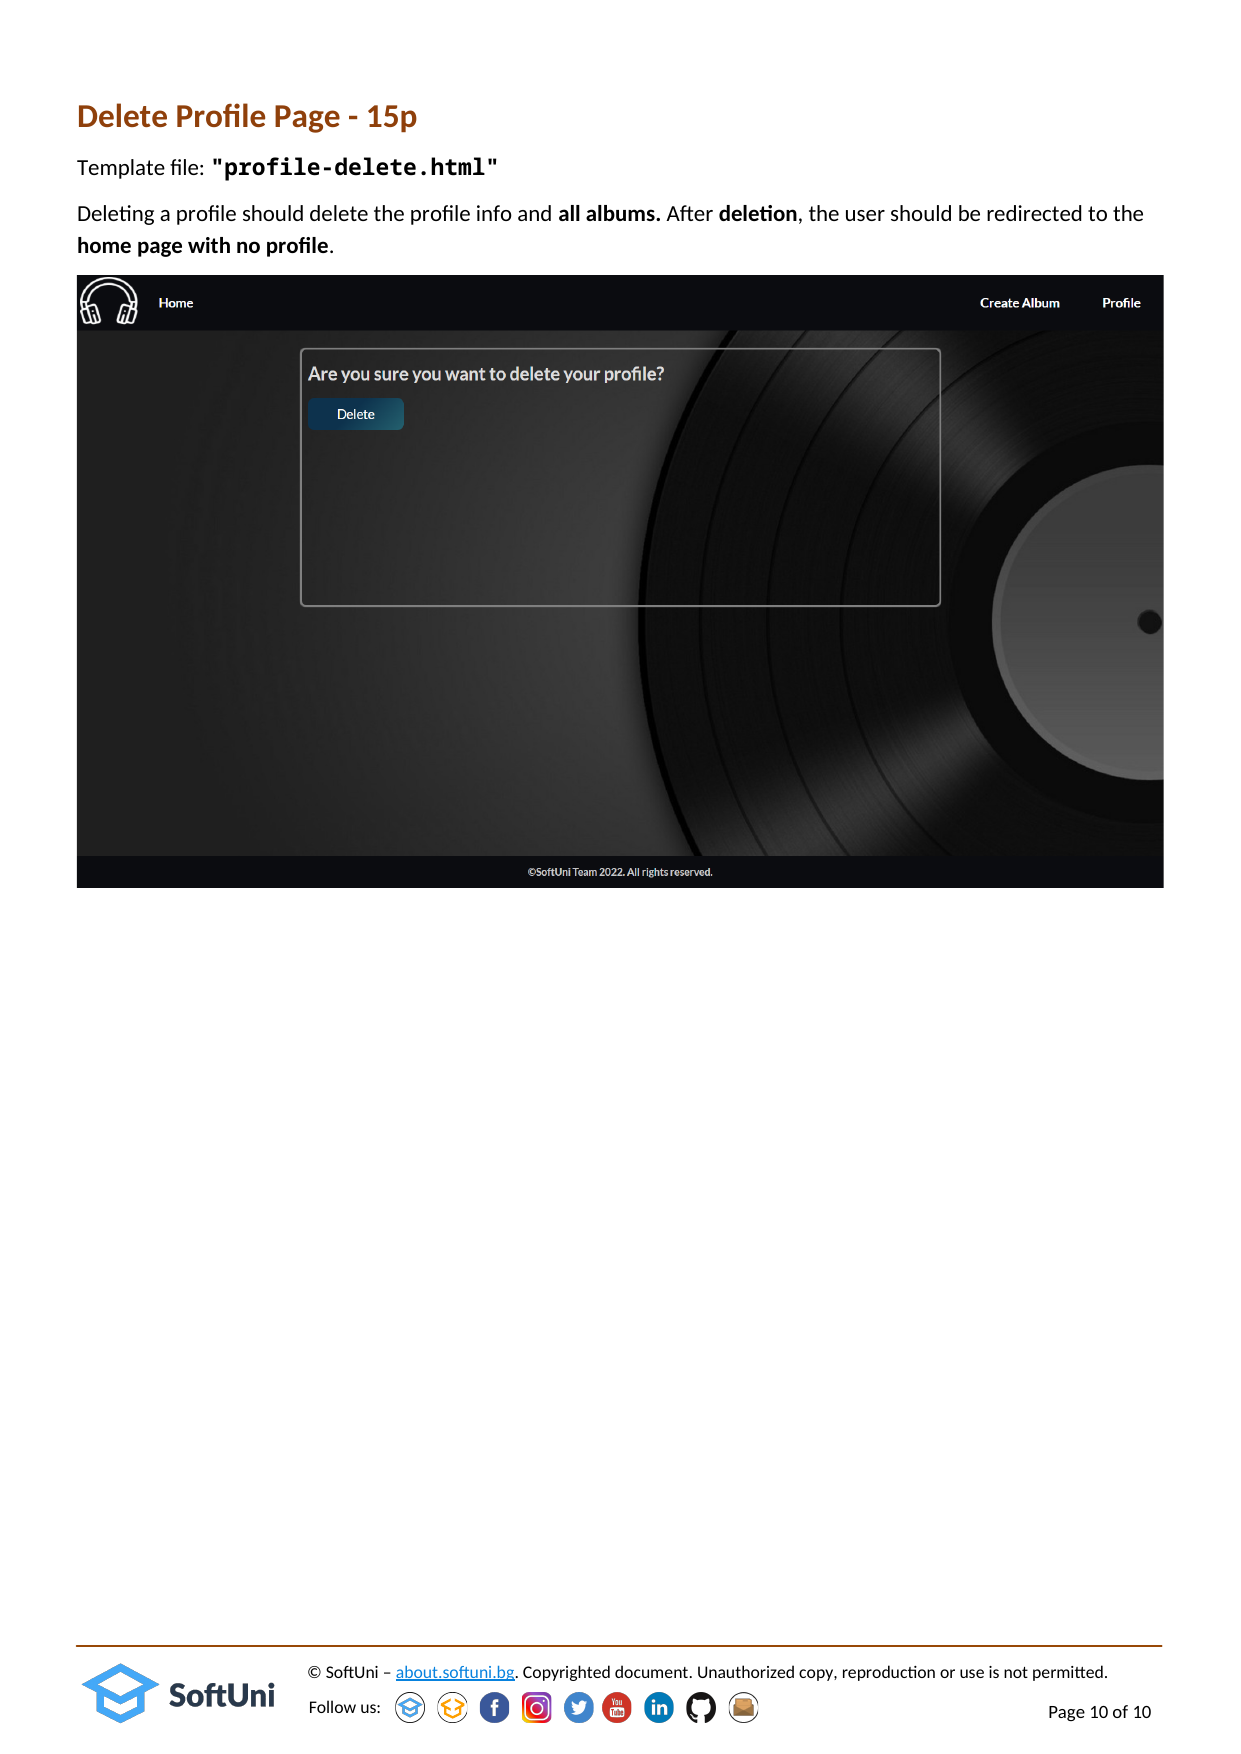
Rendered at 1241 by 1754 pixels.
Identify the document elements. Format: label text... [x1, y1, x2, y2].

picture [522, 1692, 552, 1723]
subtitle Delete Profile Page - 15p [77, 95, 1163, 136]
picture [644, 1692, 653, 1701]
picture [728, 1692, 759, 1723]
text Deleting a profile should delete the profile info and all albums. After deletion, the user should be redirected to the home page with no profile. [77, 199, 1163, 259]
picture [665, 1714, 674, 1723]
text Template file: "profile-delete.html" [77, 151, 1163, 182]
picture [76, 275, 1164, 888]
picture [665, 1692, 674, 1701]
picture [686, 1692, 716, 1723]
picture [644, 1714, 653, 1723]
picture [479, 1692, 510, 1723]
picture [658, 1705, 667, 1714]
picture [75, 1658, 281, 1729]
picture [395, 1692, 425, 1723]
picture [564, 1692, 594, 1723]
picture [437, 1692, 468, 1723]
picture [602, 1692, 632, 1723]
